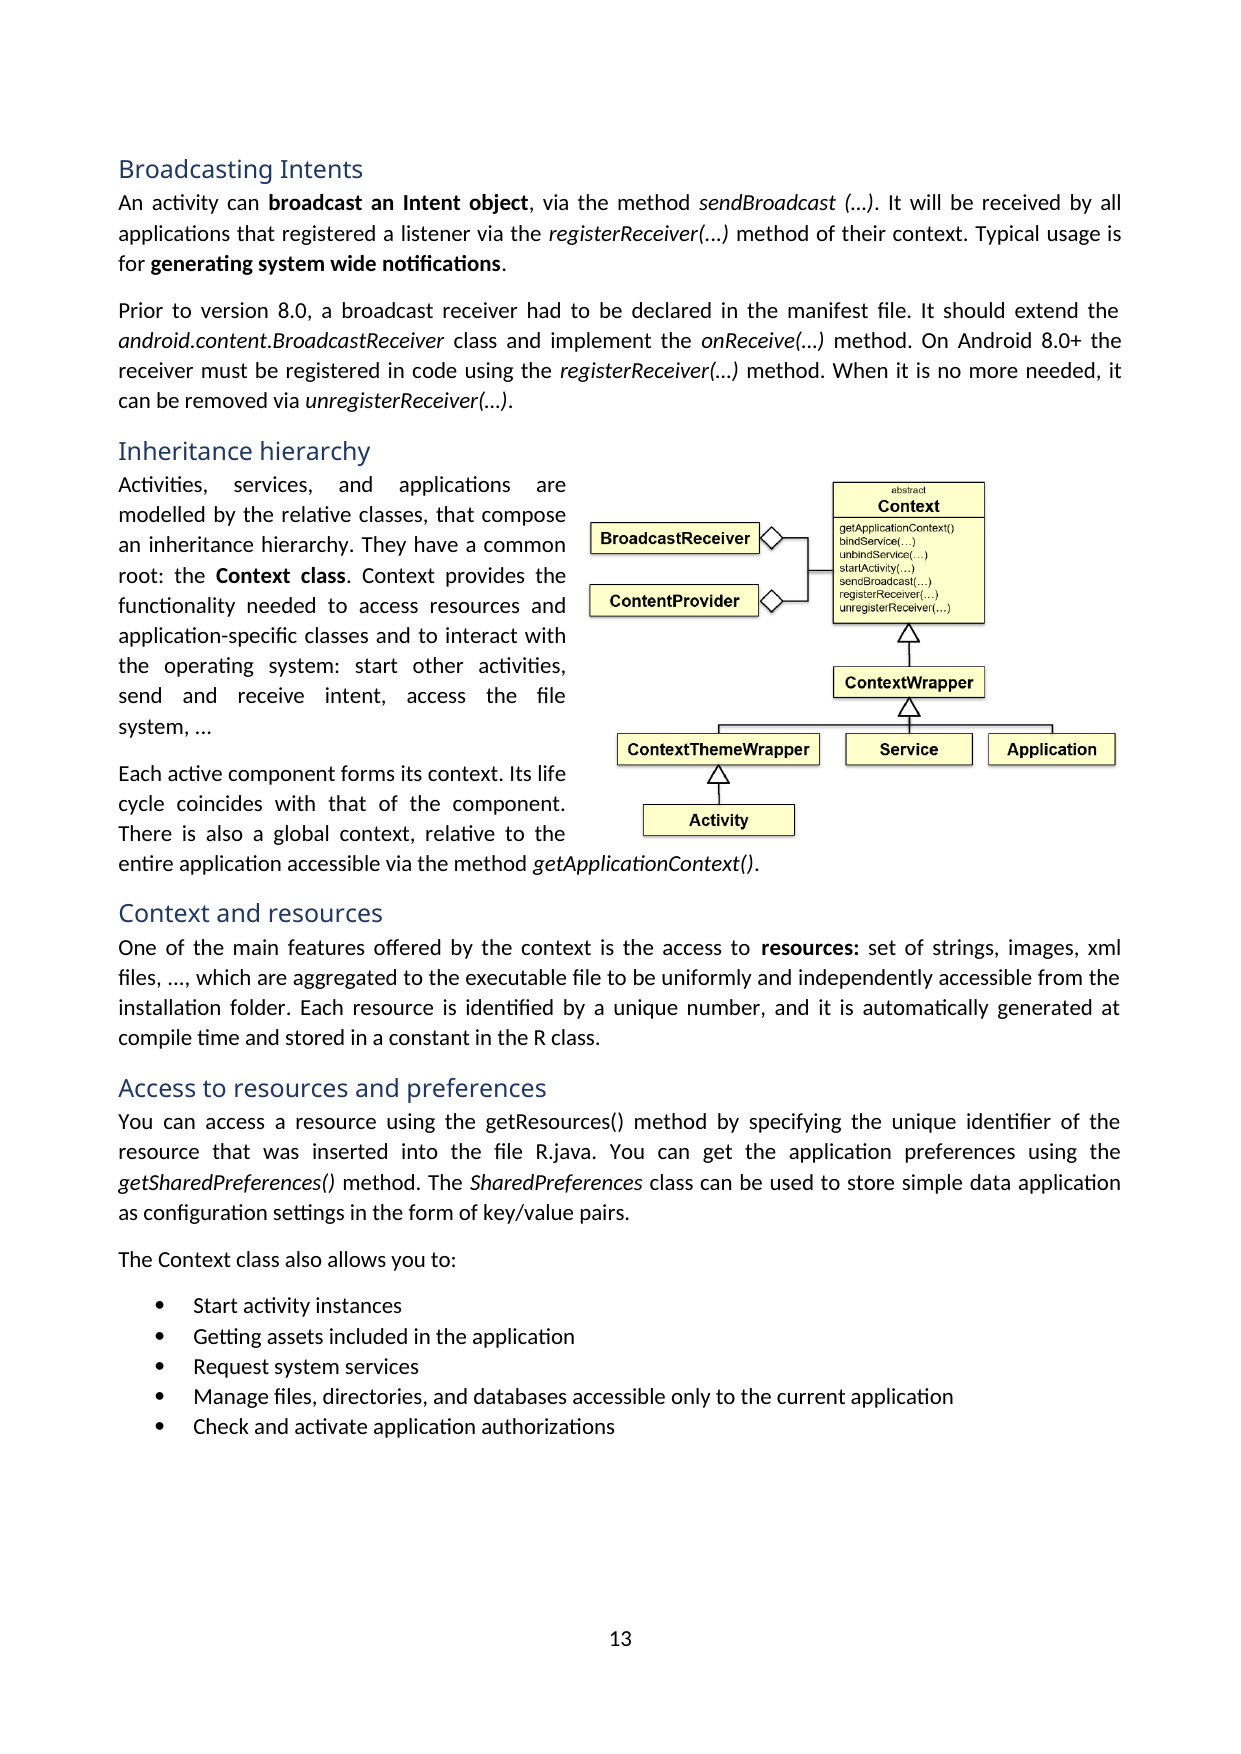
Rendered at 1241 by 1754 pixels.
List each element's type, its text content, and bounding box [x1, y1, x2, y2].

text Each active component forms its context. Its life cycle coincides with that of the component. There is also a global context, relative to the entire application accessible via the method getApplicationContext(). [118, 759, 1122, 877]
list Start activity instances [156, 1292, 1122, 1319]
text An activity can broadcast an Intent object, via the method sendBroadcast (…). It will be received by all applications that registered a listener via the registerReceiver(...) method of their context. Typical usage is for generating system wide notifications. [118, 188, 1122, 277]
picture [585, 472, 1123, 840]
subtitle Inheritance hierarchy [118, 433, 1122, 467]
list Request system services [156, 1352, 1122, 1380]
list Getting assets included in the application [156, 1322, 1122, 1350]
text Prior to version 8.0, a broadcast receiver had to be declared in the manifest file. It should extend the android.content.BroadcastReceiver class and implement the onReceive(…) method. On Android 8.0+ the receiver must be registered in code using the registerReceiver(…) method. When it is no more needed, it can be removed via unregisterReceiver(…). [118, 296, 1122, 414]
text You can access a resource using the getResources() method by specifying the unique identifier of the resource that was inserted into the file R.java. You can get the application preferences using the getSharedPreferences() method. The SharedPreferences class can be used to store simple data application as configuration settings in the form of key/value pairs. [118, 1107, 1122, 1226]
text The Context class also allows you to: [118, 1245, 1122, 1273]
text One of the main features offered by the context is the access to resources: set of strings, images, xml files, ..., which are aggregated to the executable file to be uniformly and independently accessible from the installation folder. Each resource is identified by a unique number, and it is automatically generated at compile time and stored in a constant in the R class. [118, 933, 1122, 1052]
subtitle Broadcasting Intents [118, 152, 1122, 186]
subtitle Context and resources [118, 896, 1122, 930]
list Check and activate application authorizations [156, 1412, 1122, 1440]
list Manage files, directories, and databases accessible only to the current application [156, 1382, 1122, 1410]
subtitle Access to resources and preferences [118, 1070, 1122, 1104]
text Activities, services, and applications are modelled by the relative classes, that compose an inheritance hierarchy. They have a common root: the Context class. Context provides the functionality needed to access resources and application-specific classes and to interact with the operating system: start other activities, send and receive intent, access the file system, ... [118, 470, 1122, 740]
